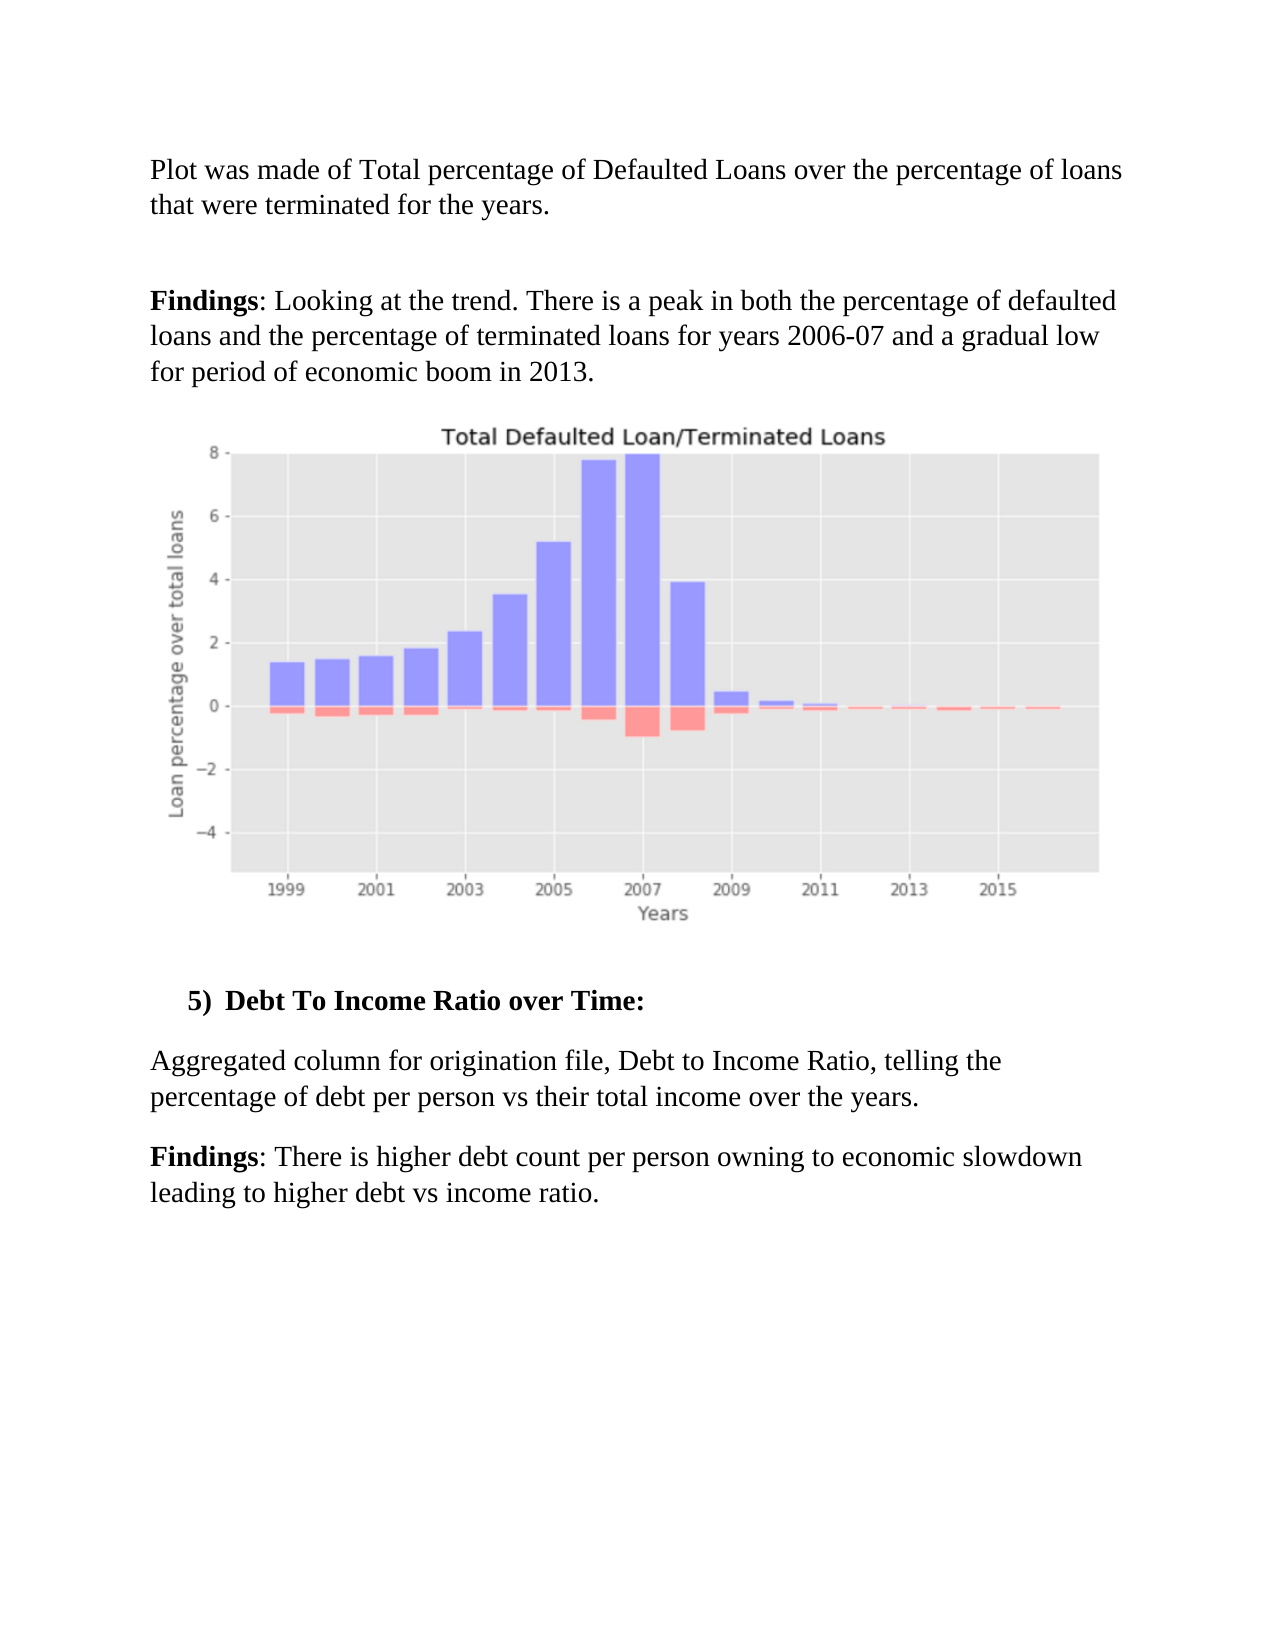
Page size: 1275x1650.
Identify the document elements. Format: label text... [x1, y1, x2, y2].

text Plot was made of Total percentage of Defaulted Loans over the percentage of loans that were terminated for the years. [150, 150, 1125, 256]
text Aggregated column for origination file, Debt to Income Ratio, telling the percentage of debt per person vs their total income over the years. [150, 1042, 1125, 1112]
text Findings: There is higher debt count per person owning to economic slowdown leading to higher debt vs income ratio. [150, 1137, 1125, 1208]
picture [150, 412, 1125, 957]
text Findings: Looking at the trend. There is a peak in both the percentage of defaulted loans and the percentage of terminated loans for years 2006-07 and a gradual low for period of economic boom in 2013. [150, 281, 1125, 387]
list Debt To Income Ratio over Time: [187, 981, 1125, 1017]
